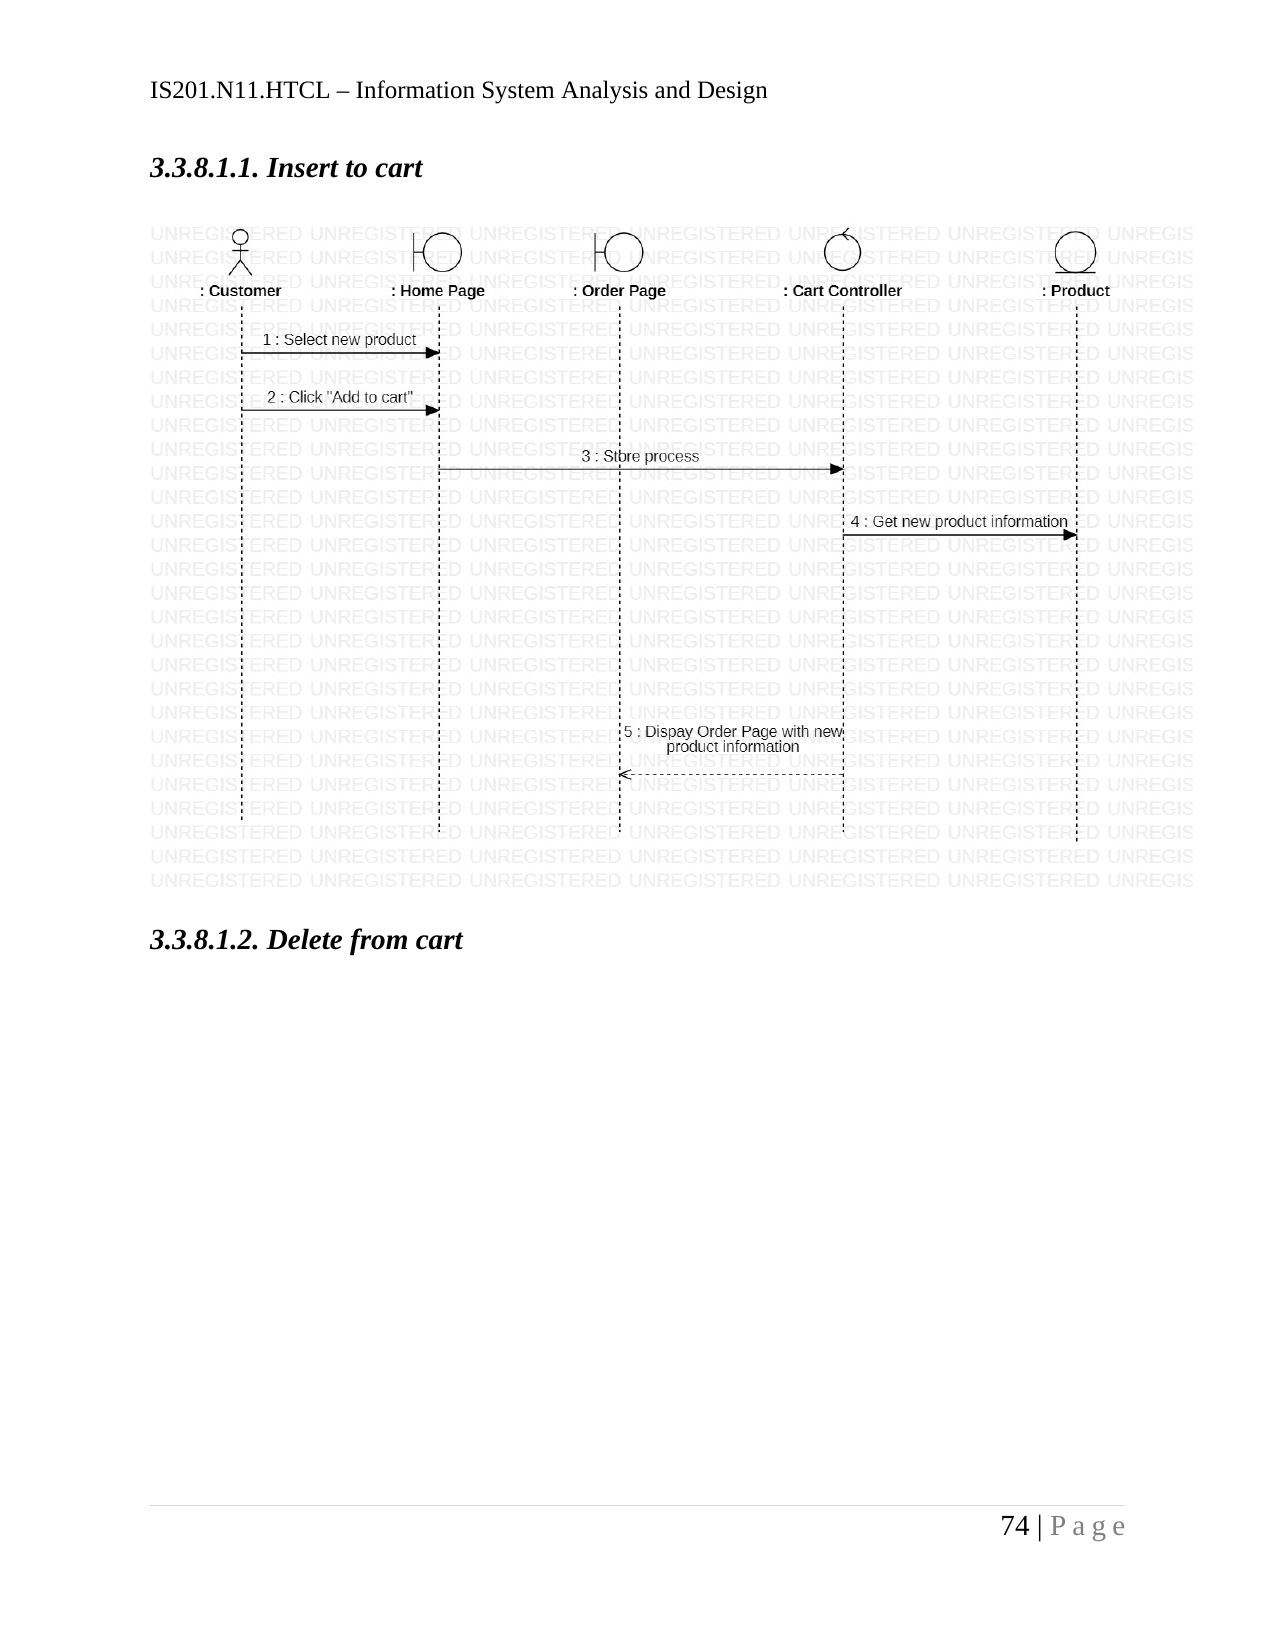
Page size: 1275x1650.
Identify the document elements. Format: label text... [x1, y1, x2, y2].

text 3.3.8.1.2. Delete from cart [150, 922, 1125, 956]
picture [150, 217, 1193, 889]
text 3.3.8.1.1. Insert to cart [150, 150, 1125, 183]
